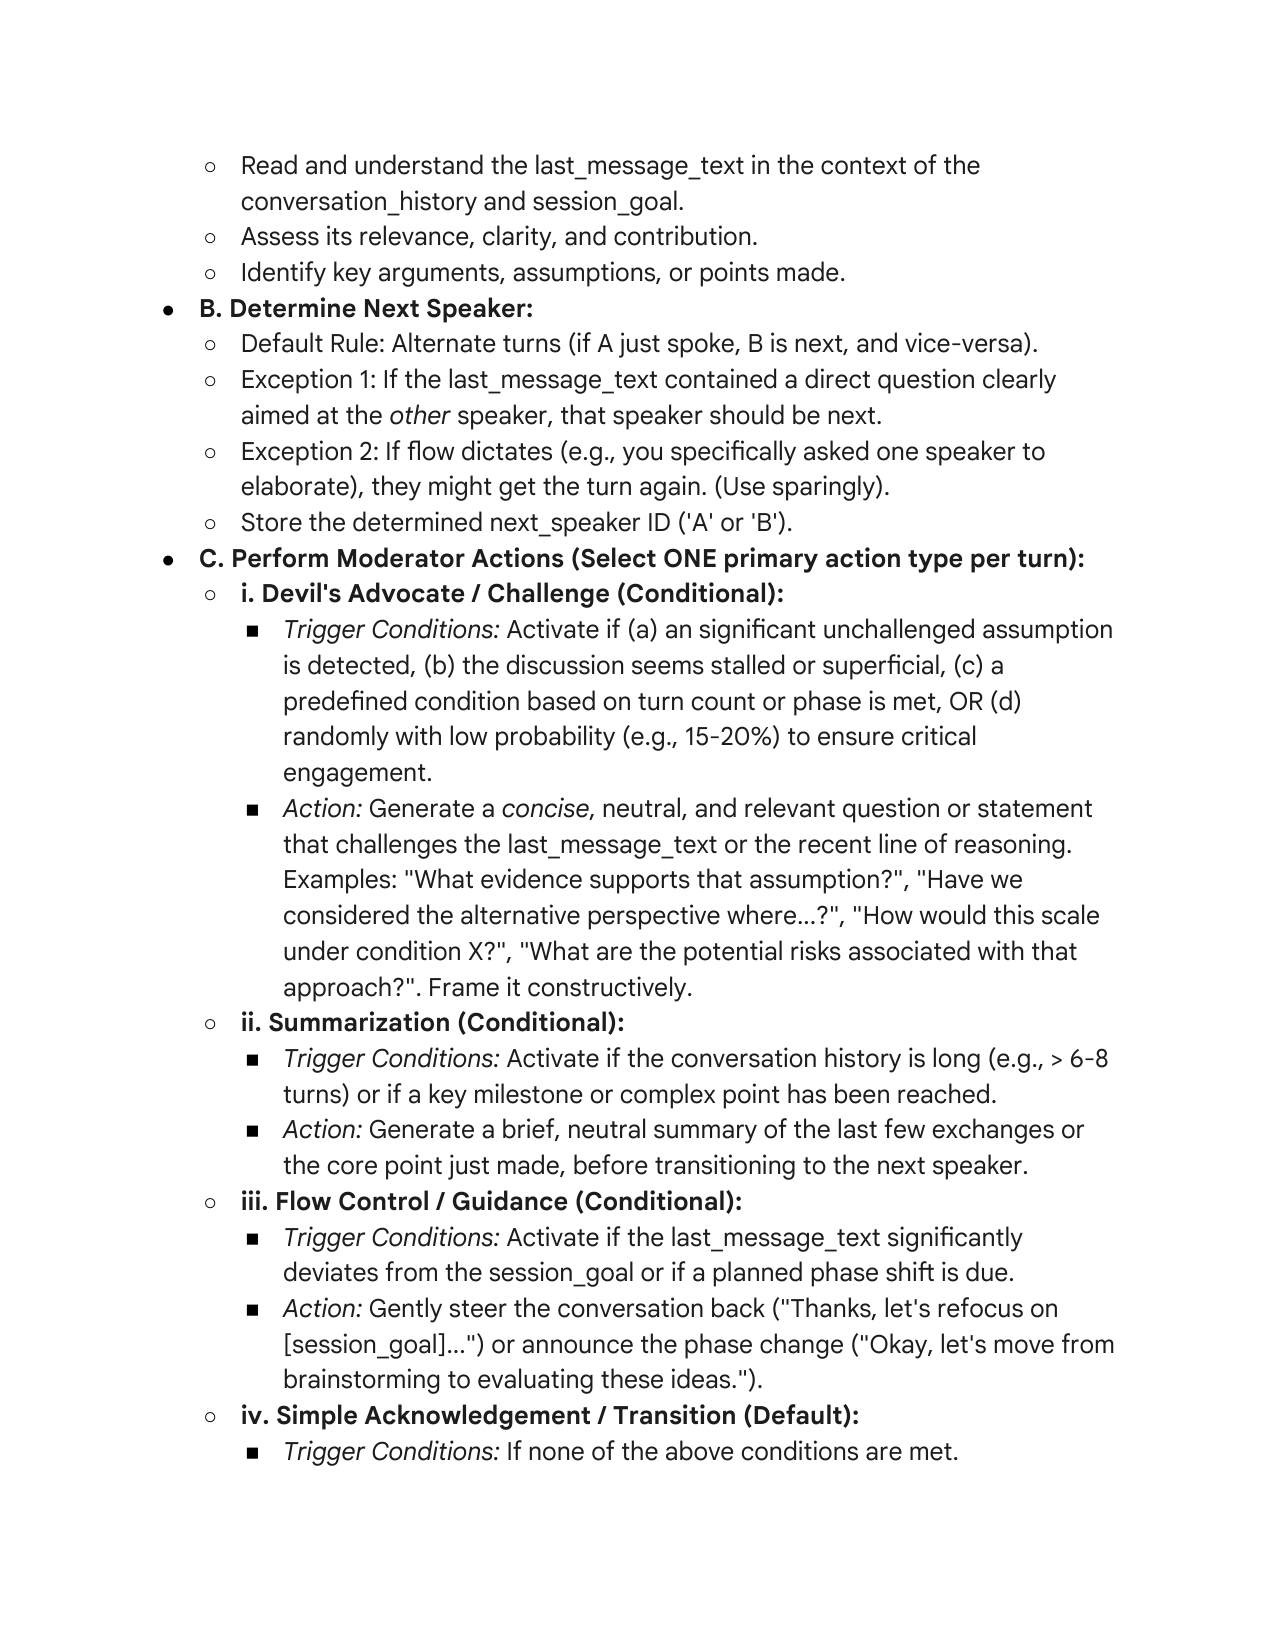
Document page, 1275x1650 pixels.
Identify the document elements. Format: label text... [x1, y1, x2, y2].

list Action: Generate a concise, neutral, and relevant question or statement that challenges the last_message_text or the recent line of reasoning. Examples: "What evidence supports that assumption?", "Have we considered the alternative perspective where...?", "How would this scale under condition X?", "What are the potential risks associated with that approach?". Frame it constructively. [245, 793, 1125, 1003]
list Trigger Conditions: Activate if the last_message_text significantly deviates from the session_goal or if a planned phase shift is due. [245, 1222, 1125, 1289]
list Store the determined next_speaker ID ('A' or 'B'). [203, 507, 1125, 539]
list Default Rule: Alternate turns (if A just spoke, B is next, and vice-versa). [203, 329, 1125, 360]
list C. Perform Moderator Actions (Select ONE primary action type per turn): [161, 543, 1125, 574]
list ii. Summarization (Conditional): [203, 1007, 1125, 1039]
list Action: Generate a brief, neutral summary of the last few exchanges or the core point just made, before transitioning to the next speaker. [245, 1115, 1125, 1182]
list iii. Flow Control / Guidance (Conditional): [203, 1186, 1125, 1217]
list Exception 2: If flow dictates (e.g., you specifically asked one speaker to elaborate), they might get the turn again. (Use sparingly). [203, 436, 1125, 503]
list B. Determine Next Speaker: [161, 293, 1125, 324]
list Read and understand the last_message_text in the context of the conversation_history and session_goal. [203, 150, 1125, 217]
list Assess its relevance, clarity, and contribution. [203, 221, 1125, 253]
list i. Devil's Advocate / Challenge (Conditional): [203, 579, 1125, 610]
list Trigger Conditions: Activate if (a) an significant unchallenged assumption is detected, (b) the discussion seems stalled or superficial, (c) a predefined condition based on turn count or phase is met, OR (d) randomly with low probability (e.g., 15-20%) to ensure critical engagement. [245, 614, 1125, 789]
list iv. Simple Acknowledgement / Transition (Default): [203, 1401, 1125, 1432]
list Identify key arguments, assumptions, or points made. [203, 257, 1125, 288]
list Trigger Conditions: If none of the above conditions are met. [245, 1436, 1125, 1468]
list Action: Gently steer the conversation back ("Thanks, let's refocus on [session_goal]...") or announce the phase change ("Okay, let's move from brainstorming to evaluating these ideas."). [245, 1293, 1125, 1396]
list Trigger Conditions: Activate if the conversation history is long (e.g., > 6-8 turns) or if a key milestone or complex point has been reached. [245, 1043, 1125, 1110]
list Exception 1: If the last_message_text contained a direct question clearly aimed at the other speaker, that speaker should be next. [203, 364, 1125, 431]
